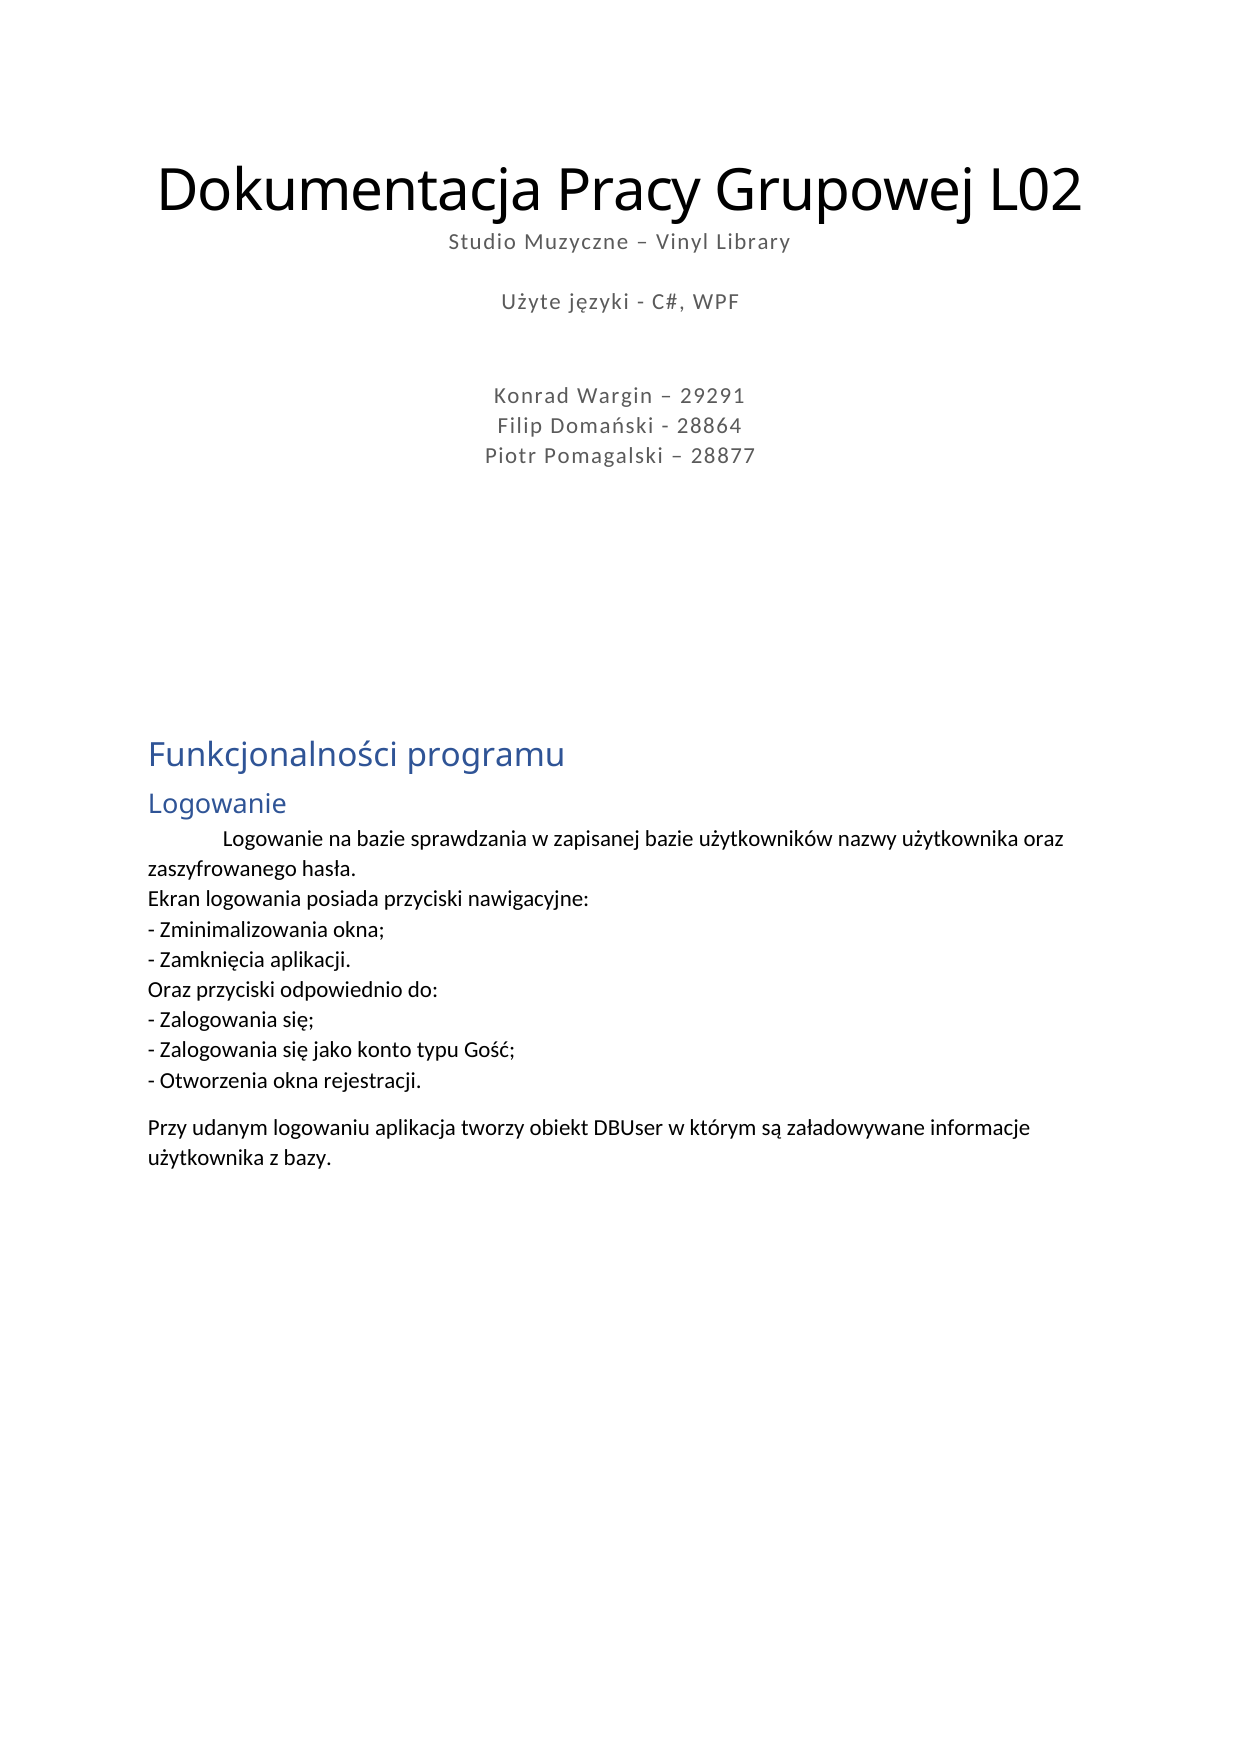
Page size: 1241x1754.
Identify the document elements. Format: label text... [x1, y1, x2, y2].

text Przy udanym logowaniu aplikacja tworzy obiekt DBUser w którym są załadowywane informacje użytkownika z bazy. [148, 1113, 1093, 1171]
text Dokumentacja Pracy Grupowej L02 [148, 148, 1093, 227]
text Konrad Wargin – 29291 Filip Domański - 28864 Piotr Pomagalski – 28877 [148, 381, 1093, 470]
text Funkcjonalności programu [148, 731, 1093, 777]
text Logowanie [148, 784, 1093, 821]
text Logowanie na bazie sprawdzania w zapisanej bazie użytkowników nazwy użytkownika oraz zaszyfrowanego hasła. Ekran logowania posiada przyciski nawigacyjne: - Zminimalizowania okna; - Zamknięcia aplikacji. Oraz przyciski odpowiednio do: - Zalogowania się; - Zalogowania się jako konto typu Gość; - Otworzenia okna rejestracji. [148, 824, 1093, 1094]
text Studio Muzyczne – Vinyl Library Użyte języki - C#, WPF [148, 227, 1093, 316]
